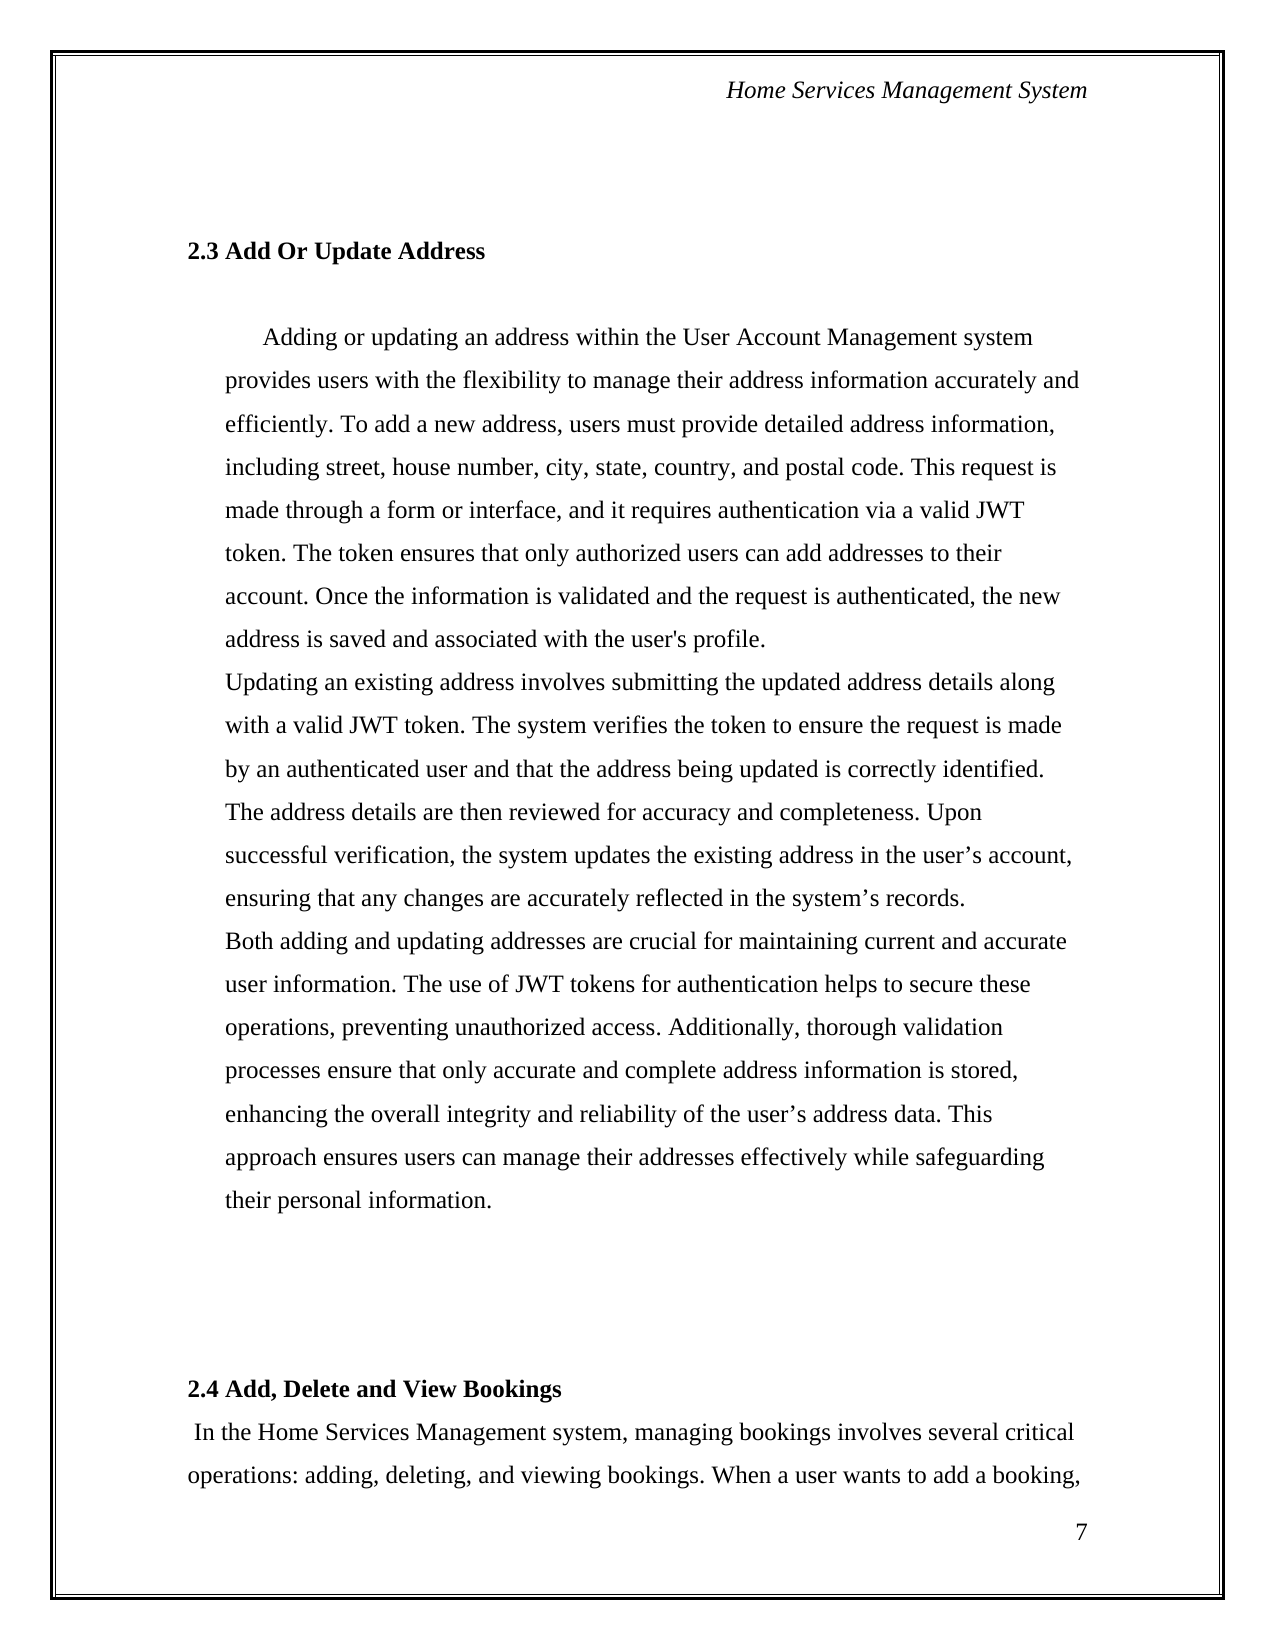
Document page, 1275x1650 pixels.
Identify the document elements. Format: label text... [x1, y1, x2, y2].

text Updating an existing address involves submitting the updated address details along with a valid JWT token. The system verifies the token to ensure the request is made by an authenticated user and that the address being updated is correctly identified. The address details are then reviewed for accuracy and completeness. Upon successful verification, the system updates the existing address in the user’s account, ensuring that any changes are accurately reflected in the system’s records. [225, 667, 1087, 912]
text Adding or updating an address within the User Account Management system provides users with the flexibility to manage their address information accurately and efficiently. To add a new address, users must provide detailed address information, including street, house number, city, state, country, and postal code. This request is made through a form or interface, and it requires authentication via a valid JWT token. The token ensures that only authorized users can add addresses to their account. Once the information is validated and the request is authenticated, the new address is saved and associated with the user's profile. [225, 322, 1087, 653]
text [187, 1417, 1087, 1489]
list Add Or Update Address [187, 236, 1087, 265]
text Both adding and updating addresses are crucial for maintaining current and accurate user information. The use of JWT tokens for authentication helps to secure these operations, preventing unauthorized access. Additionally, thorough validation processes ensure that only accurate and complete address information is stored, enhancing the overall integrity and reliability of the user’s address data. This approach ensures users can manage their addresses effectively while safeguarding their personal information. [225, 926, 1087, 1214]
list Add, Delete and View Bookings [187, 1374, 1087, 1403]
